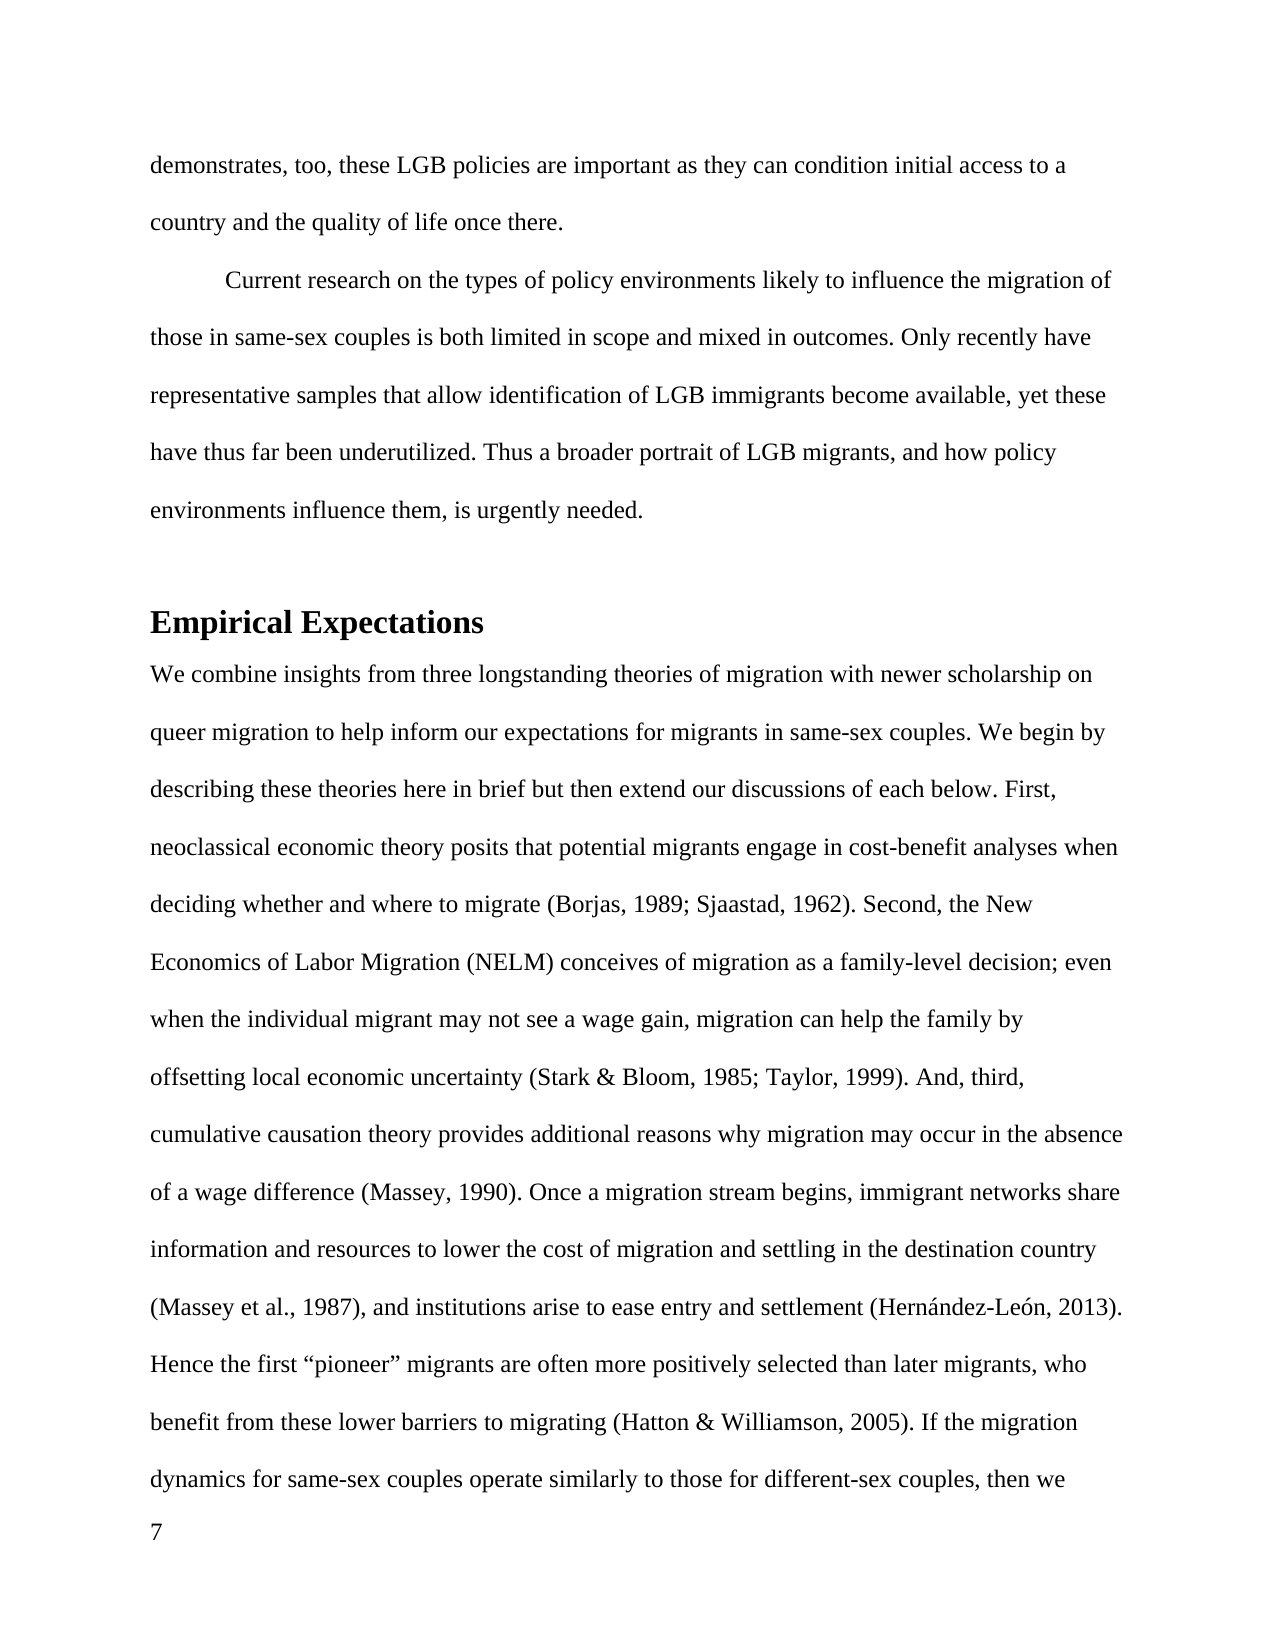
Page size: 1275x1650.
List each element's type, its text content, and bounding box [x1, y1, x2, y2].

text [150, 150, 1125, 236]
subtitle Empirical Expectations [150, 602, 1125, 641]
text Current research on the types of policy environments likely to influence the migration of those in same-sex couples is both limited in scope and mixed in outcomes. Only recently have representative samples that allow identification of LGB immigrants become available, yet these have thus far been underutilized. Thus a broader portrait of LGB migrants, and how policy environments influence them, is urgently needed. [150, 265, 1125, 524]
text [150, 659, 1125, 1493]
